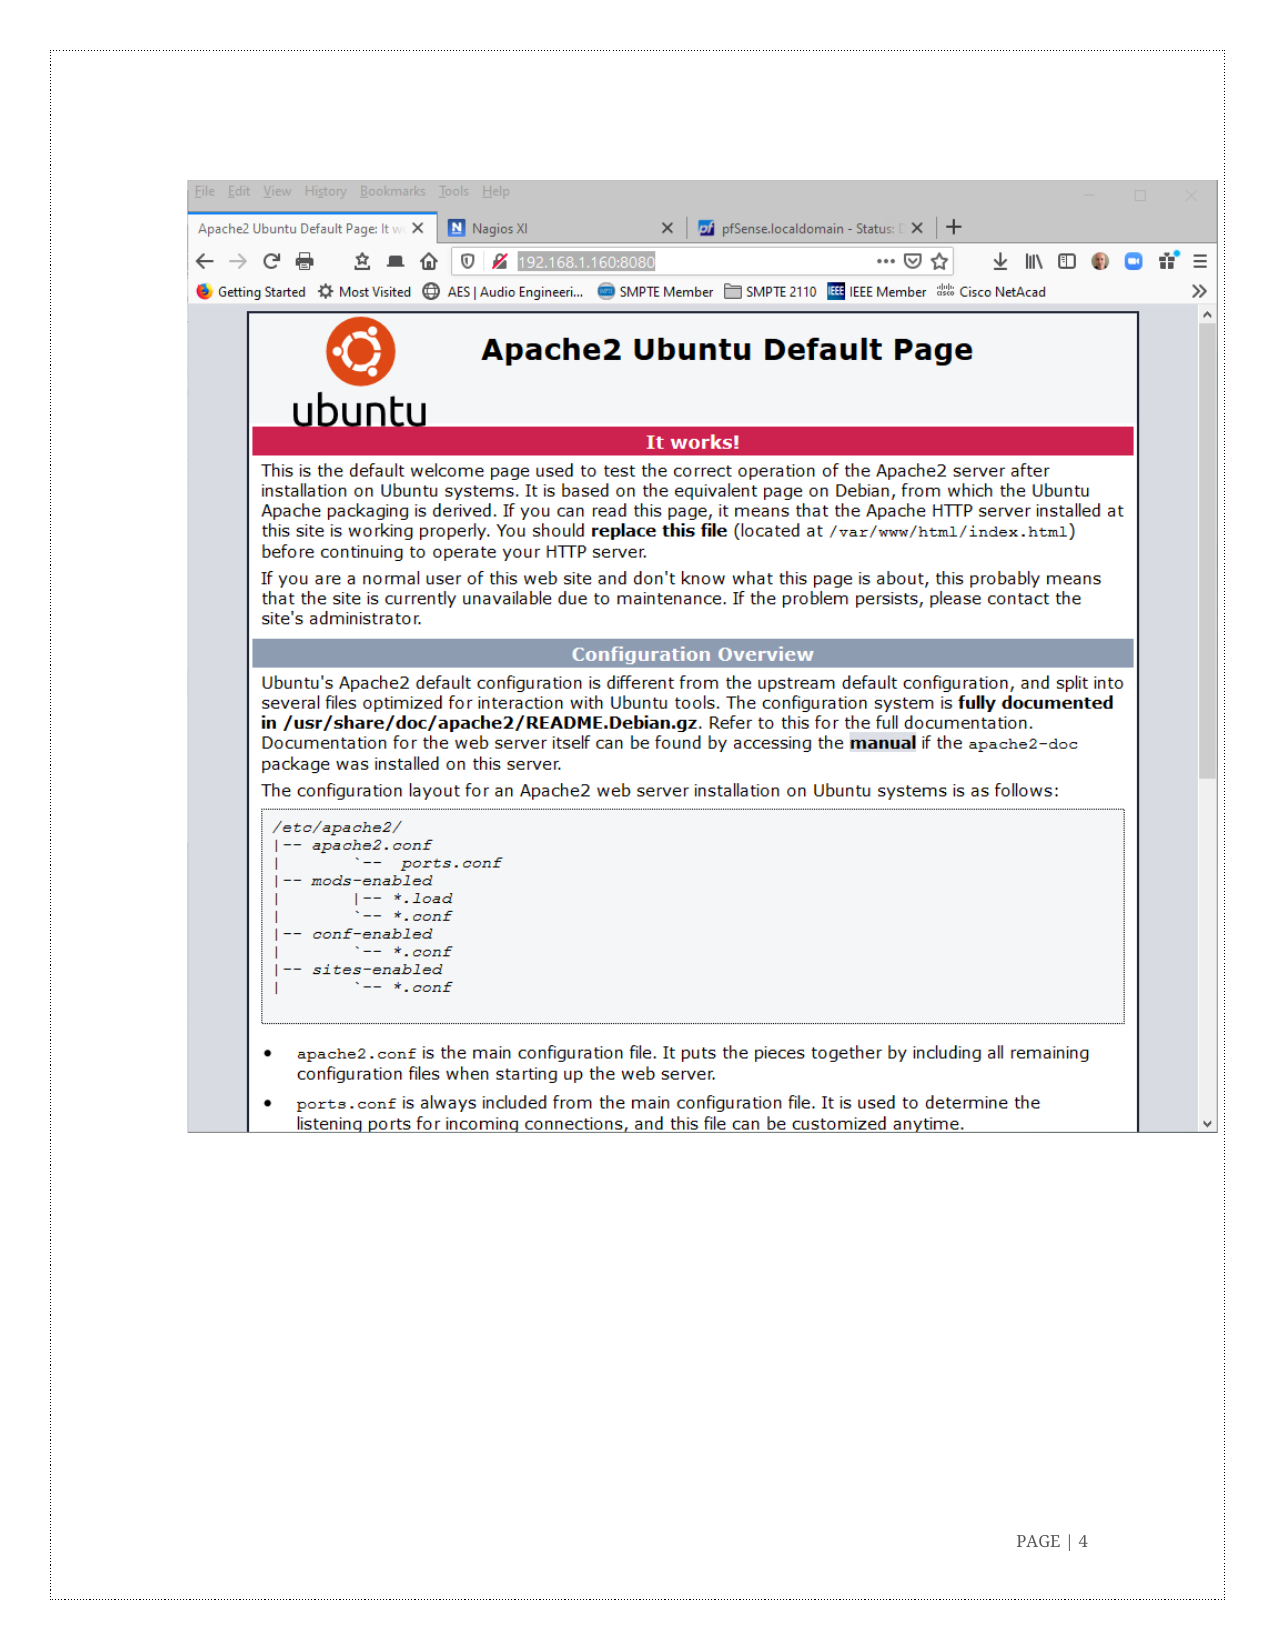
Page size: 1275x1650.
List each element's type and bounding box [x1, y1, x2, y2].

picture [187, 180, 1218, 1133]
